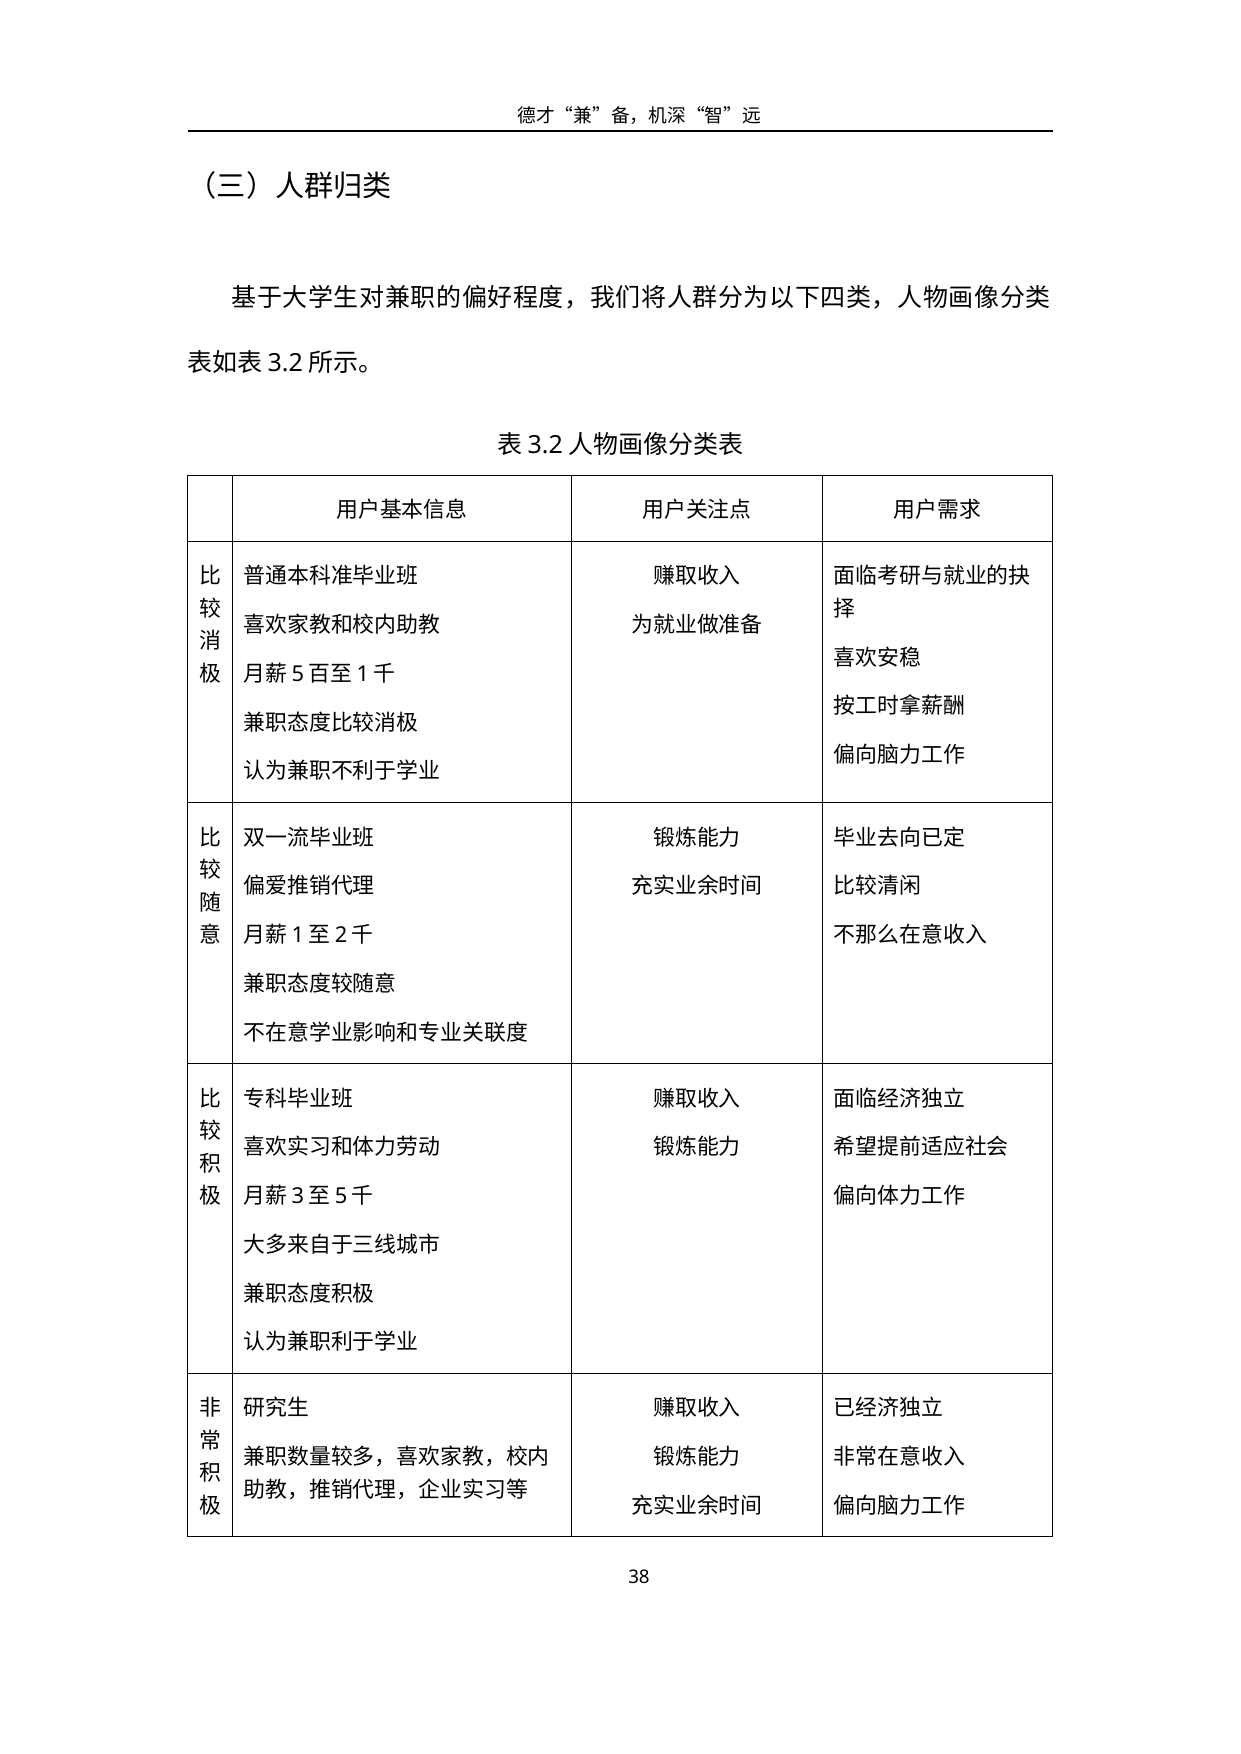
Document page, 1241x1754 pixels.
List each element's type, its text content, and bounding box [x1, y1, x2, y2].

text 基于大学生对兼职的偏好程度，我们将人群分为以下四类，人物画像分类表如表3.2所示。 [187, 263, 1053, 393]
table_cell 已经济独立 非常在意收入 偏向脑力工作 [823, 1374, 1052, 1536]
table_cell 普通本科准毕业班 喜欢家教和校内助教 月薪5百至1千 兼职态度比较消极 认为兼职不利于学业 [233, 542, 571, 802]
table_cell 面临考研与就业的抉择 喜欢安稳 按工时拿薪酬 偏向脑力工作 [823, 542, 1052, 802]
table_cell 专科毕业班 喜欢实习和体力劳动 月薪3至5千 大多来自于三线城市 兼职态度积极 认为兼职利于学业 [233, 1064, 571, 1373]
table_cell 比较随意 [188, 803, 232, 1063]
table_cell 面临经济独立 希望提前适应社会 偏向体力工作 [823, 1064, 1052, 1373]
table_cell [233, 1374, 571, 1536]
table_header 用户需求 [823, 476, 1052, 541]
table_cell 赚取收入 锻炼能力 充实业余时间 [572, 1374, 822, 1536]
table_header 用户基本信息 [233, 476, 571, 541]
table_cell 赚取收入 锻炼能力 [572, 1064, 822, 1373]
subtitle （三）人群归类 [187, 151, 1053, 216]
table_cell 赚取收入 为就业做准备 [572, 542, 822, 802]
table_cell 比较积极 [188, 1064, 232, 1373]
table_cell 双一流毕业班 偏爱推销代理 月薪1至2千 兼职态度较随意 不在意学业影响和专业关联度 [233, 803, 571, 1063]
table_cell 毕业去向已定 比较清闲 不那么在意收入 [823, 803, 1052, 1063]
text 表3.2人物画像分类表 [187, 410, 1053, 475]
table_cell 非常积极 [188, 1374, 232, 1536]
table_cell 锻炼能力 充实业余时间 [572, 803, 822, 1063]
table_header [188, 476, 232, 541]
table_header 用户关注点 [572, 476, 822, 541]
table_cell 比较消极 [188, 542, 232, 802]
